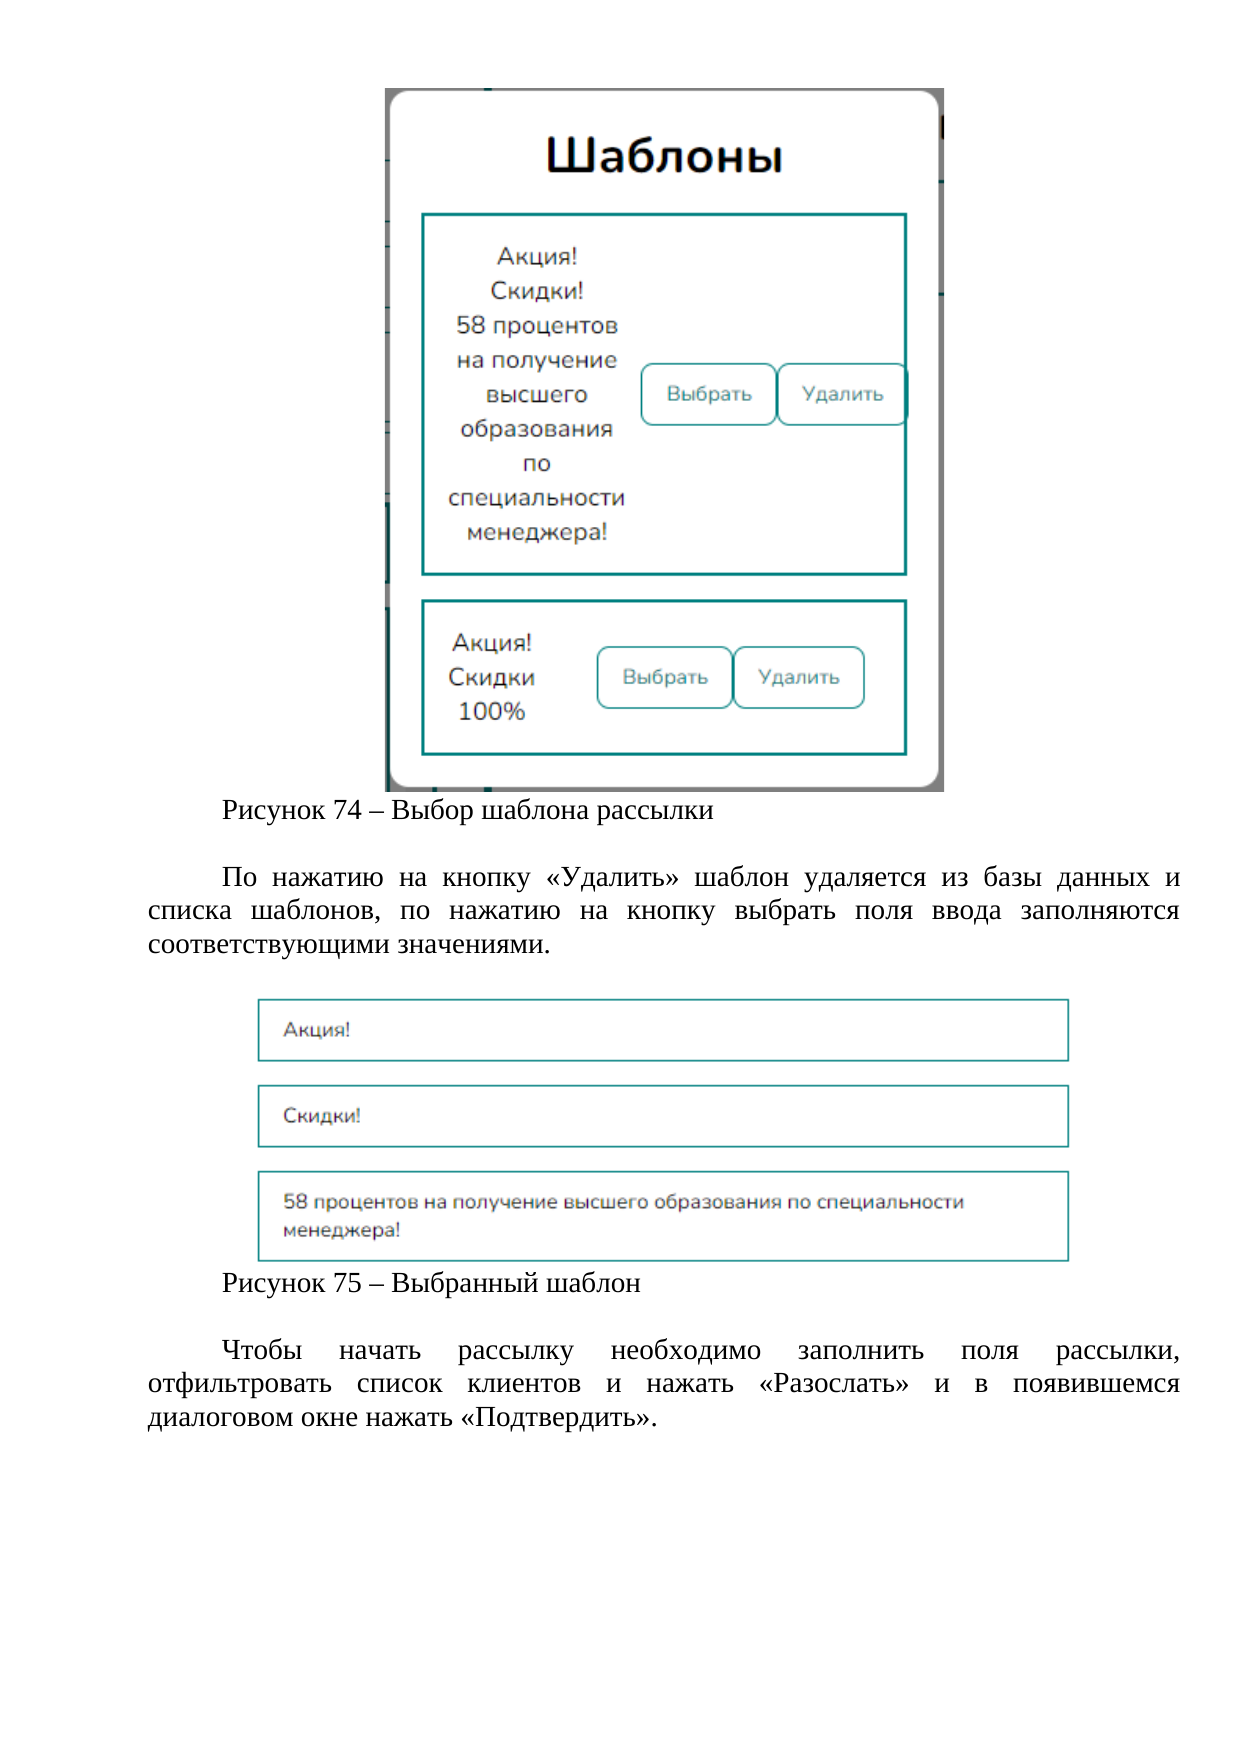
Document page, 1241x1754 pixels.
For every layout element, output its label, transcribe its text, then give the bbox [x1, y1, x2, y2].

text Рисунок 75 – Выбранный шаблон [148, 1265, 1181, 1298]
text Чтобы начать рассылку необходимо заполнить поля рассылки, отфильтровать список клиентов и нажать «Разослать» и в появившемся диалоговом окне нажать «Подтвердить». [148, 1332, 1181, 1433]
text Рисунок 74 – Выбор шаблона рассылки [148, 792, 1181, 825]
picture [384, 88, 945, 792]
picture [255, 993, 1074, 1265]
text По нажатию на кнопку «Удалить» шаблон удаляется из базы данных и списка шаблонов, по нажатию на кнопку выбрать поля ввода заполняются соответствующими значениями. [148, 859, 1181, 959]
